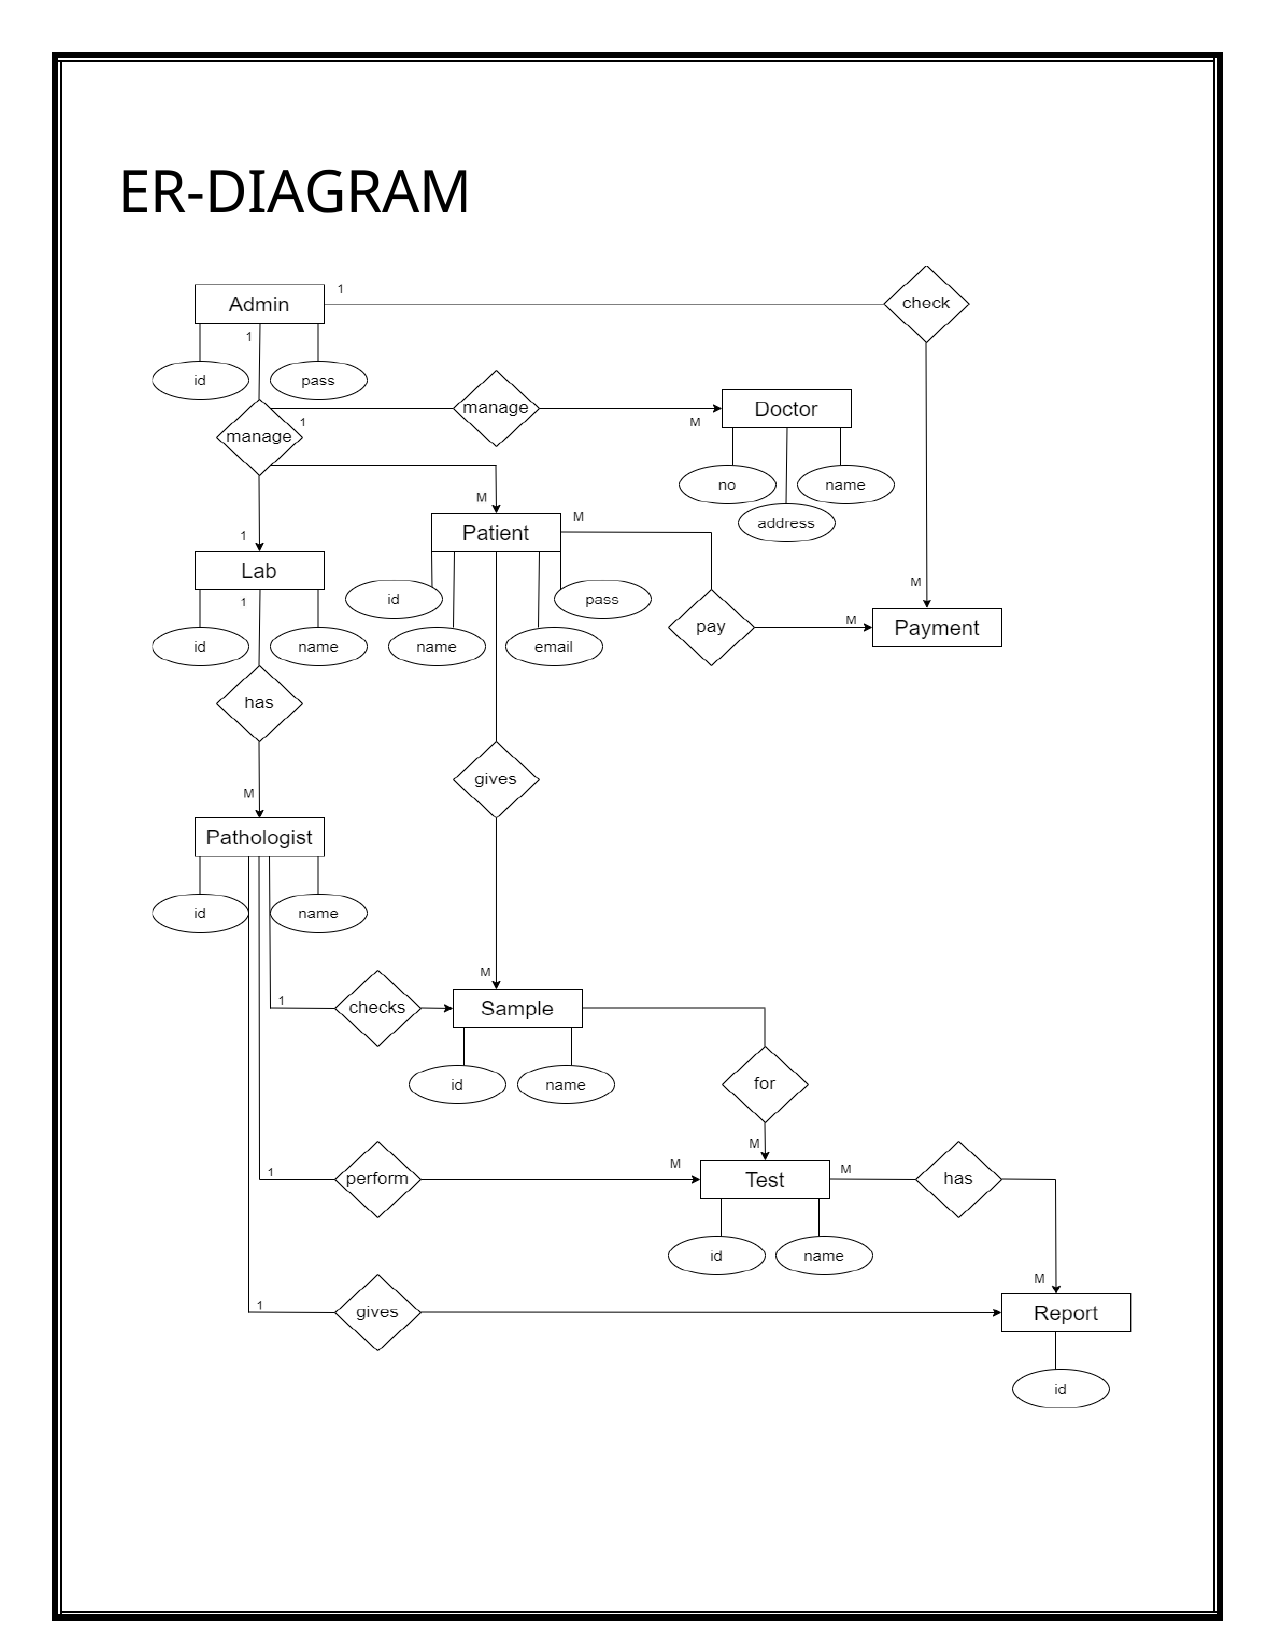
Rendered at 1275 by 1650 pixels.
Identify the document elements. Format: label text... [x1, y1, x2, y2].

text ER-DIAGRAM [119, 150, 1156, 229]
picture [152, 266, 1132, 1408]
